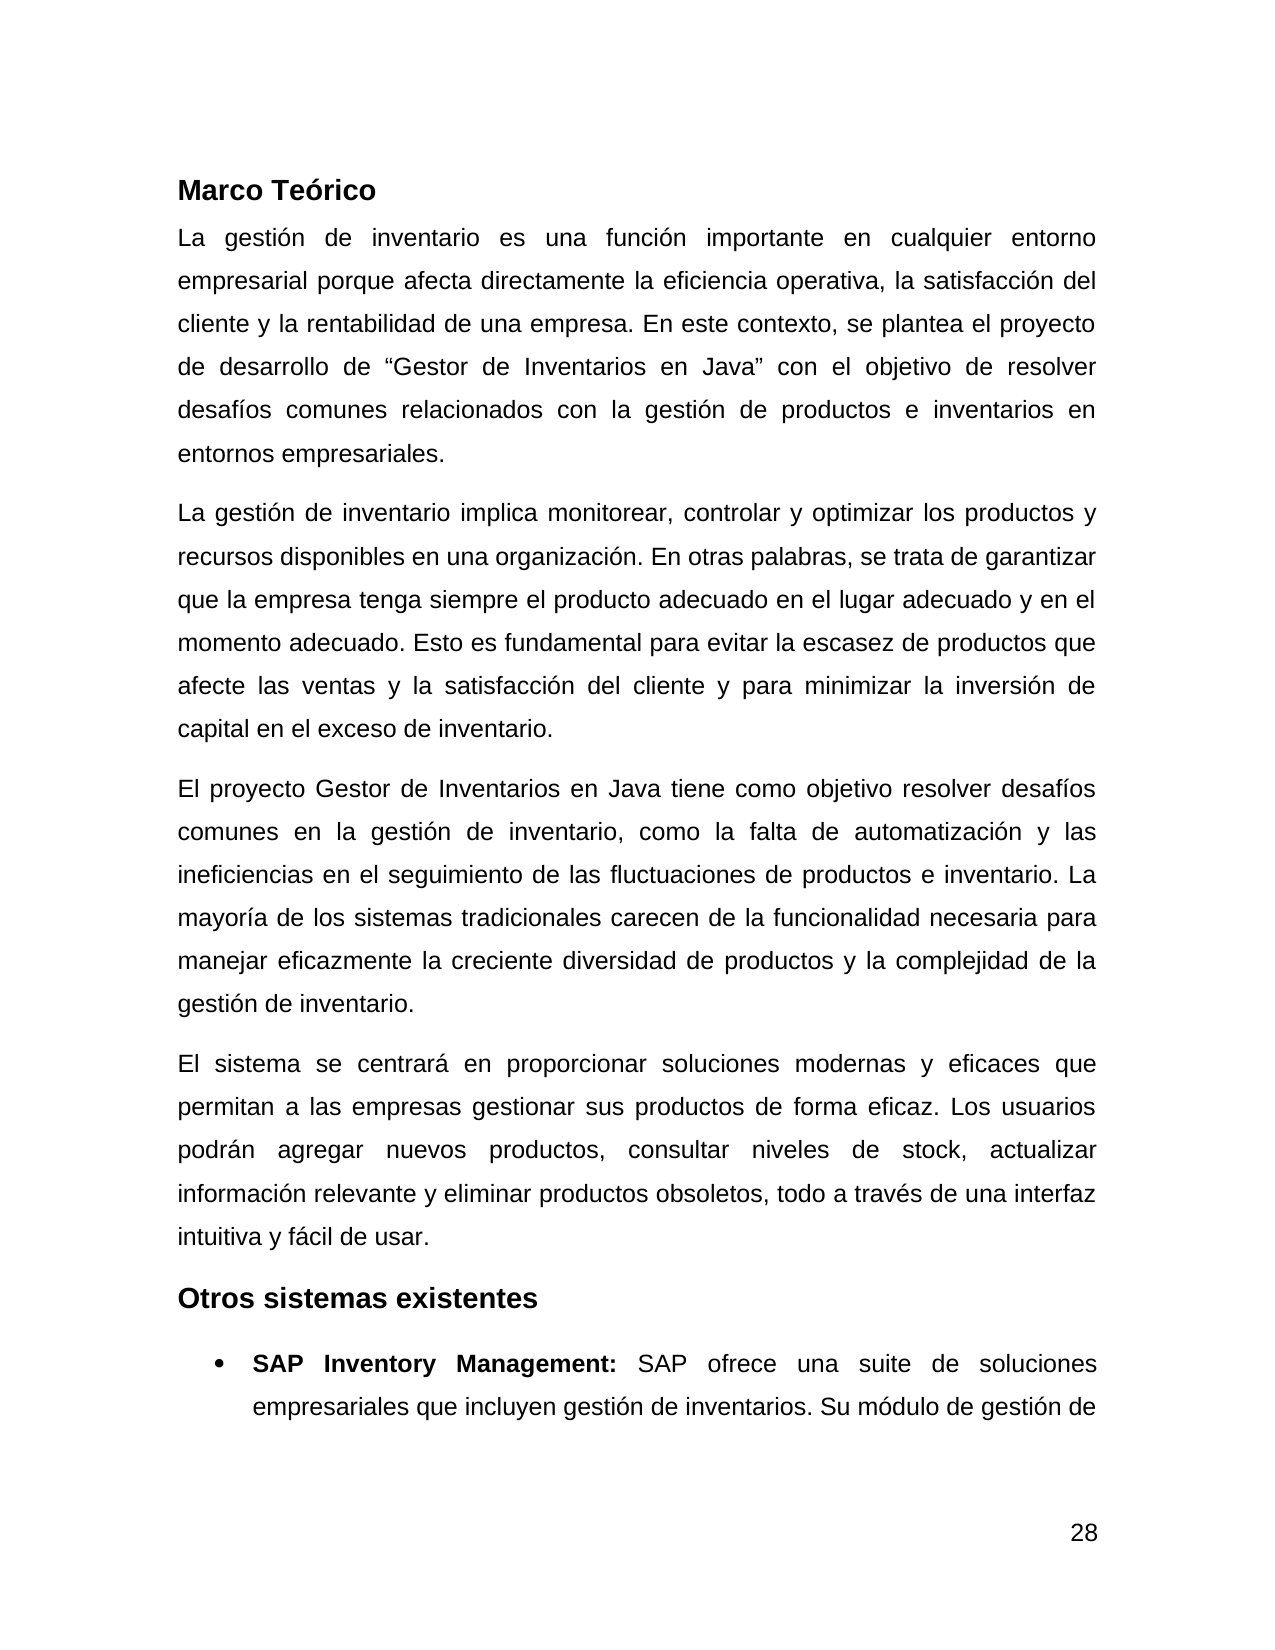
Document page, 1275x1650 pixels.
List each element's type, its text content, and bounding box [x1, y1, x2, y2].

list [215, 1348, 1098, 1421]
text El proyecto Gestor de Inventarios en Java tiene como objetivo resolver desafíos comunes en la gestión de inventario, como la falta de automatización y las ineficiencias en el seguimiento de las fluctuaciones de productos e inventario. La mayoría de los sistemas tradicionales carecen de la funcionalidad necesaria para manejar eficazmente la creciente diversidad de productos y la complejidad de la gestión de inventario. [177, 774, 1098, 1018]
text La gestión de inventario implica monitorear, controlar y optimizar los productos y recursos disponibles en una organización. En otras palabras, se trata de garantizar que la empresa tenga siempre el producto adecuado en el lugar adecuado y en el momento adecuado. Esto es fundamental para evitar la escasez de productos que afecte las ventas y la satisfacción del cliente y para minimizar la inversión de capital en el exceso de inventario. [177, 498, 1098, 743]
text Otros sistemas existentes [177, 1282, 1098, 1315]
text El sistema se centrará en proporcionar soluciones modernas y eficaces que permitan a las empresas gestionar sus productos de forma eficaz. Los usuarios podrán agregar nuevos productos, consultar niveles de stock, actualizar información relevante y eliminar productos obsoletos, todo a través de una interfaz intuitiva y fácil de usar. [177, 1049, 1098, 1251]
subtitle Marco Teórico [177, 173, 1098, 206]
text La gestión de inventario es una función importante en cualquier entorno empresarial porque afecta directamente la eficiencia operativa, la satisfacción del cliente y la rentabilidad de una empresa. En este contexto, se plantea el proyecto de desarrollo de “Gestor de Inventarios en Java” con el objetivo de resolver desafíos comunes relacionados con la gestión de productos e inventarios en entornos empresariales. [177, 223, 1098, 467]
